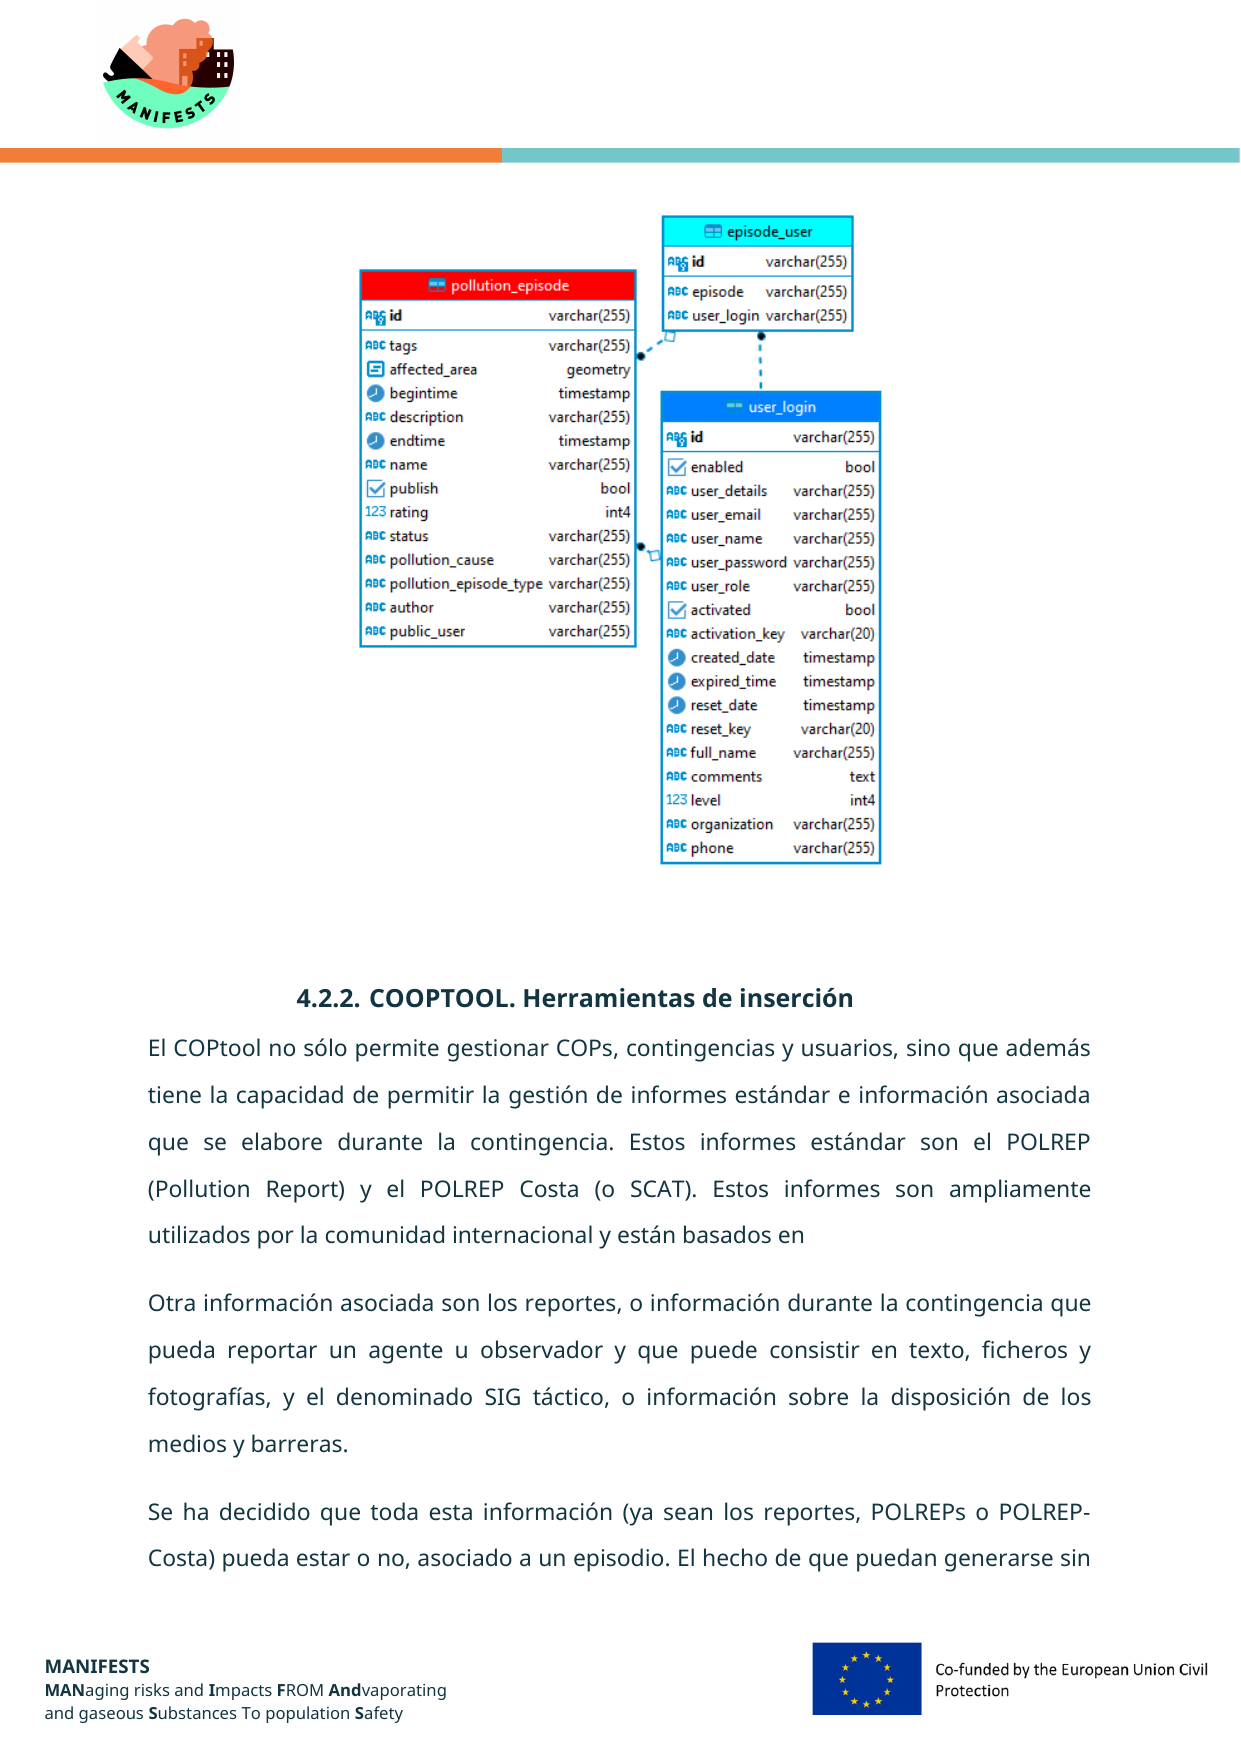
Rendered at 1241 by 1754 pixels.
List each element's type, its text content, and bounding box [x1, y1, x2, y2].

text Otra información asociada son los reportes, o información durante la contingencia que pueda reportar un agente u observador y que puede consistir en texto, ficheros y fotografías, y el denominado SIG táctico, o información sobre la disposición de los medios y barreras. [148, 1287, 1092, 1459]
text El COPtool no sólo permite gestionar COPs, contingencias y usuarios, sino que además tiene la capacidad de permitir la gestión de informes estándar e información asociada que se elabore durante la contingencia. Estos informes estándar son el POLREP (Pollution Report) y el POLREP Costa (o SCAT). Estos informes son ampliamente utilizados por la comunidad internacional y están basados en [148, 1032, 1092, 1251]
picture [811, 1642, 1214, 1715]
subtitle COOPTOOL. Herramientas de inserción [296, 981, 1092, 1015]
picture [347, 203, 893, 877]
picture [94, 0, 239, 144]
